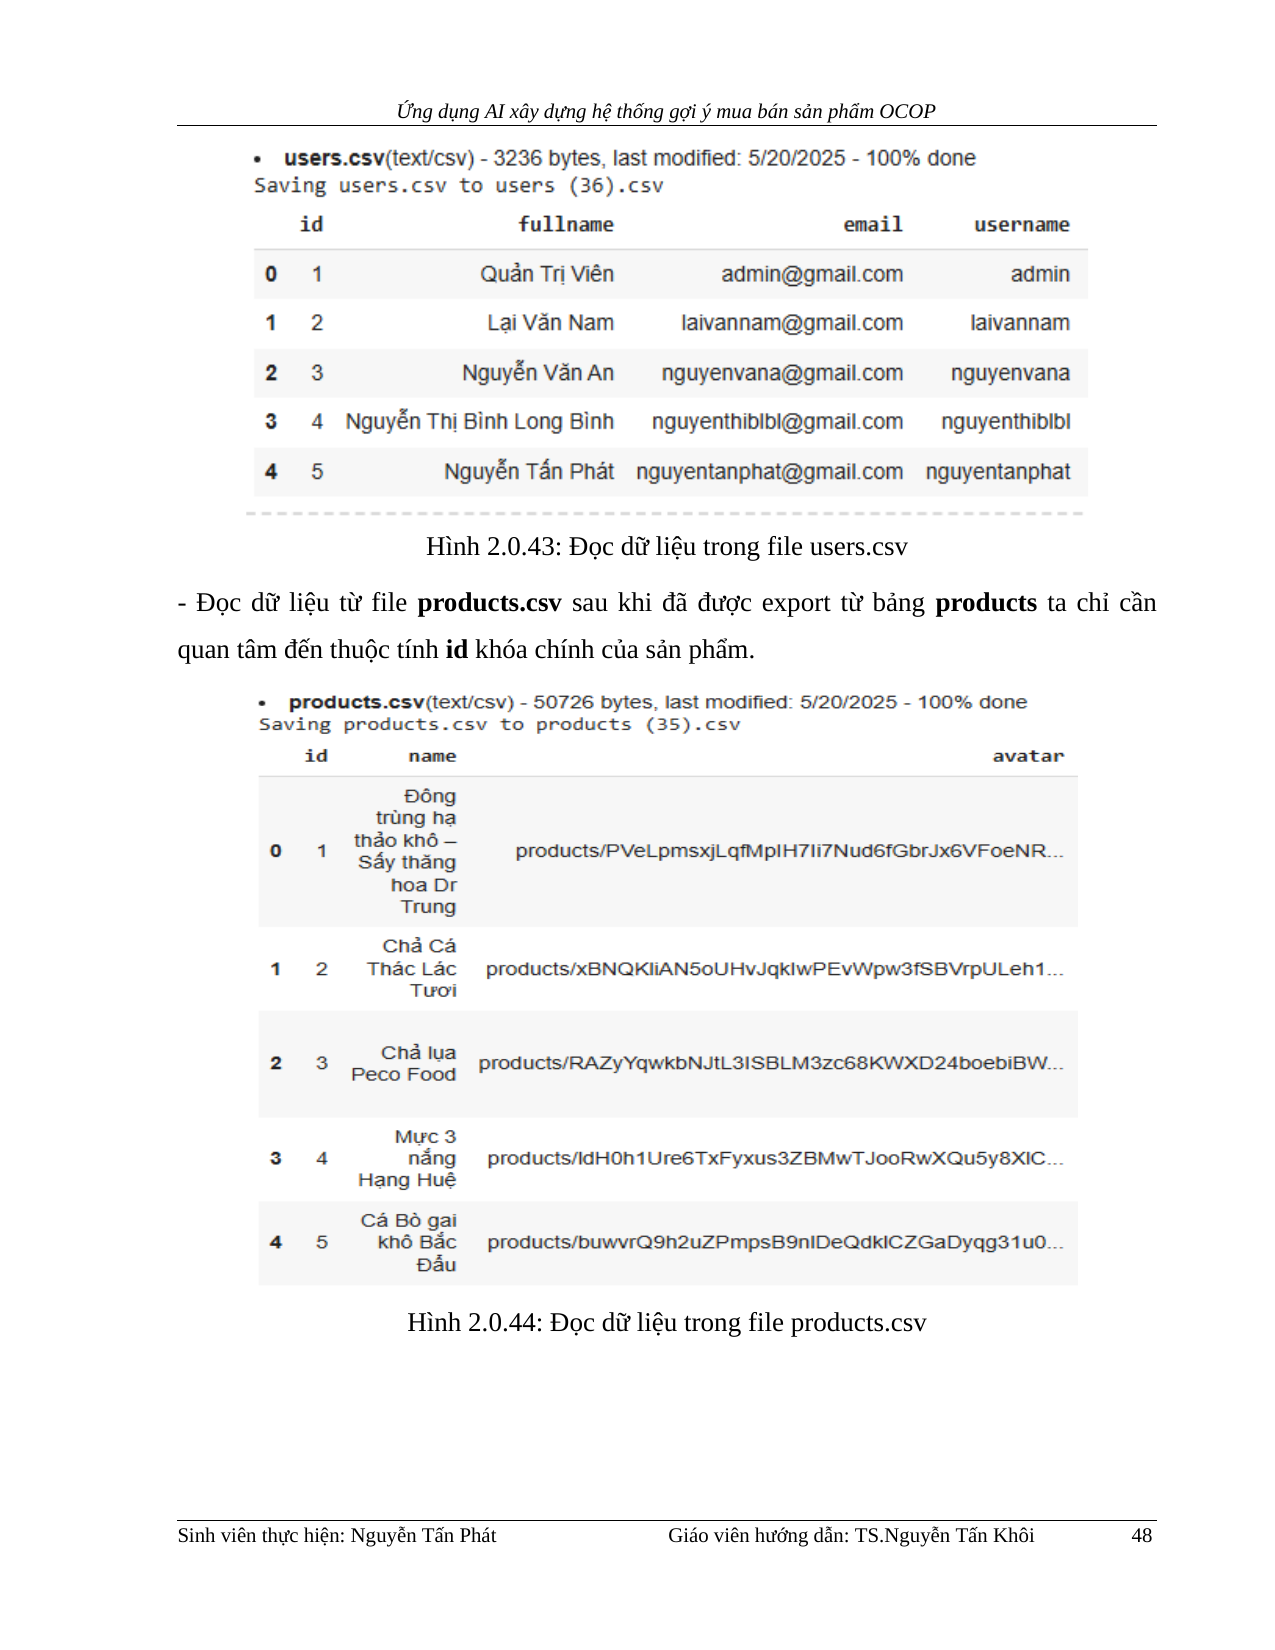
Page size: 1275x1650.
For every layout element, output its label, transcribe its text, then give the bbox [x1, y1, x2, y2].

text - Đọc dữ liệu từ file products.csv sau khi đã được export từ bảng products ta chỉ cần quan tâm đến thuộc tính id khóa chính của sản phẩm. [177, 586, 1157, 664]
picture [256, 692, 1078, 1293]
picture [246, 147, 1089, 517]
